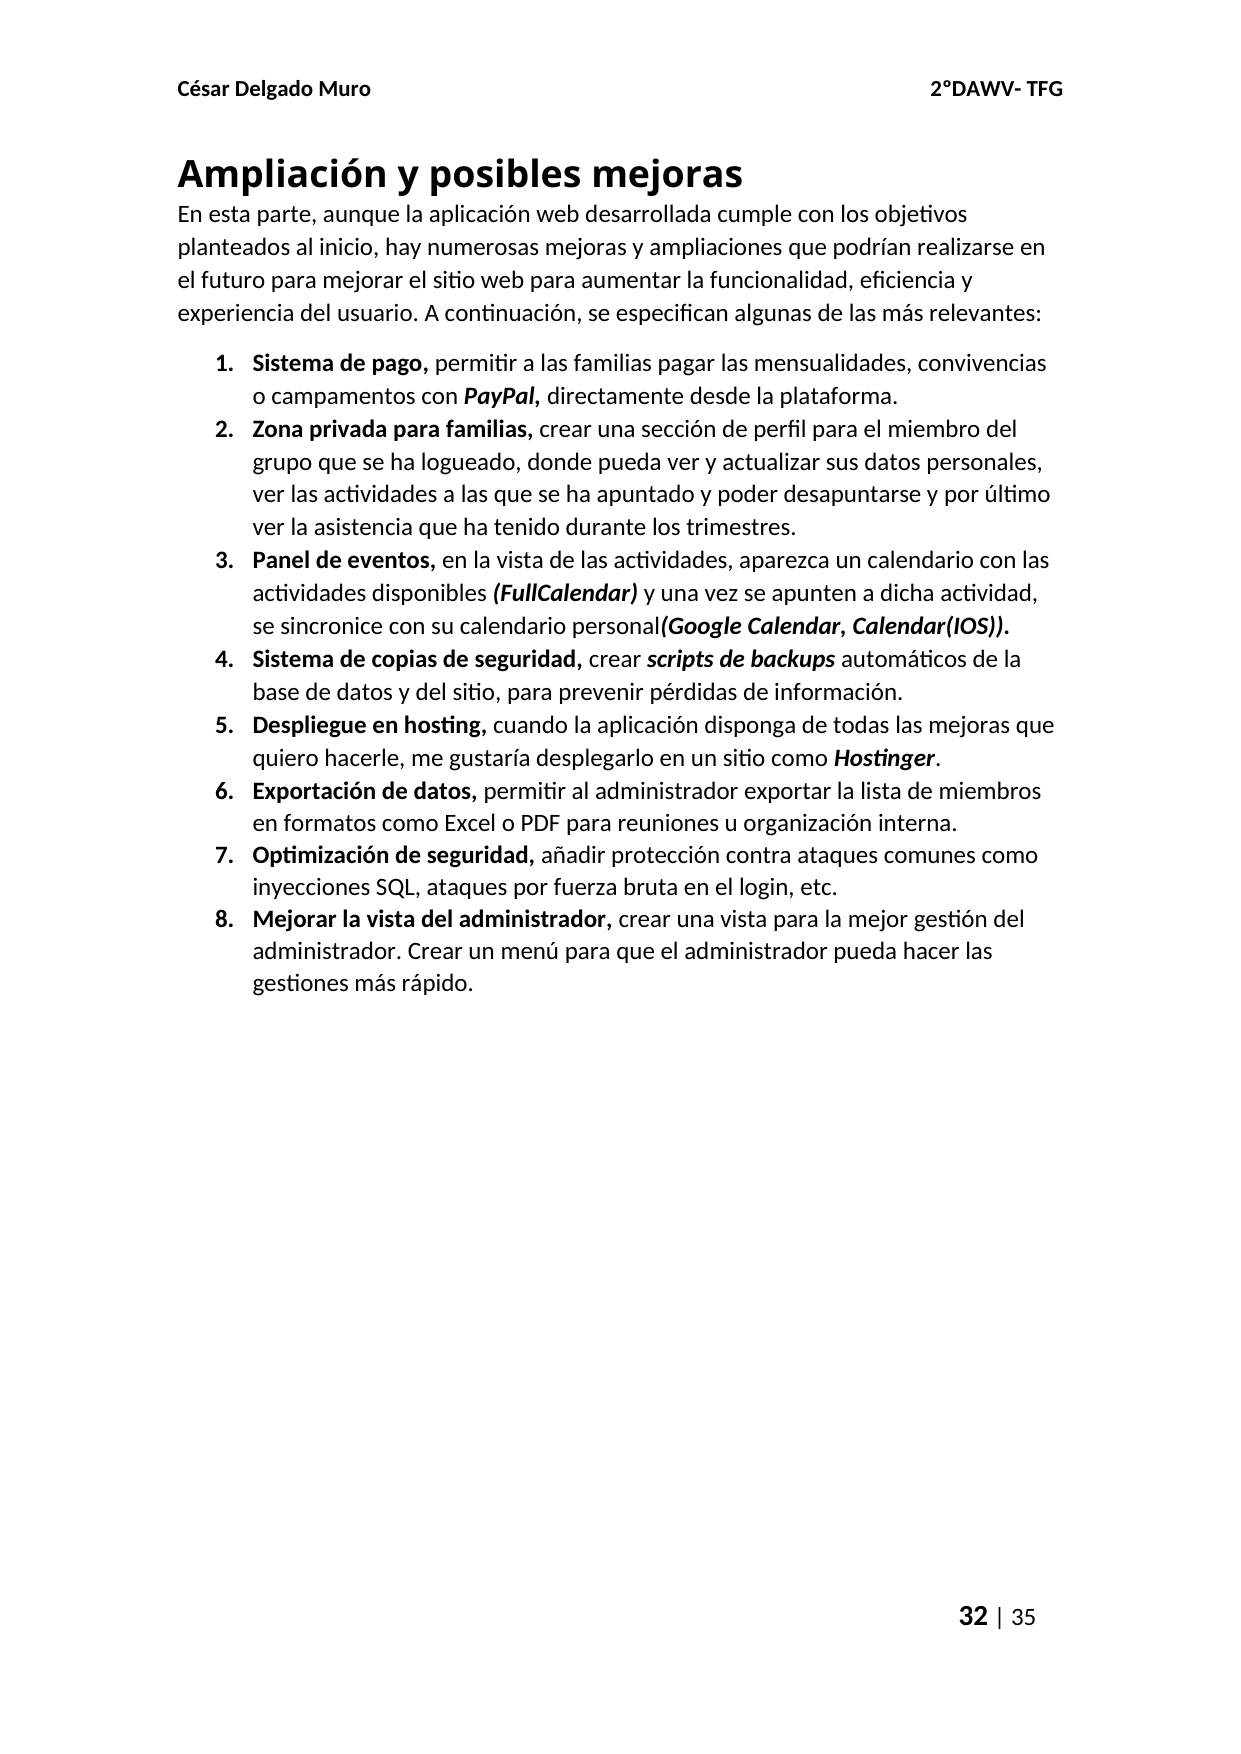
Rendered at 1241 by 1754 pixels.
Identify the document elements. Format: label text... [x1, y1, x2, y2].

list Sistema de pago, permitir a las familias pagar las mensualidades, convivencias o campamentos con PayPal, directamente desde la plataforma. [215, 347, 1063, 410]
list Panel de eventos, en la vista de las actividades, aparezca un calendario con las actividades disponibles (FullCalendar) y una vez se apunten a dicha actividad, se sincronice con su calendario personal(Google Calendar, Calendar(IOS)). [215, 544, 1063, 641]
list Optimización de seguridad, añadir protección contra ataques comunes como inyecciones SQL, ataques por fuerza bruta en el login, etc. [215, 839, 1063, 901]
list Zona privada para familias, crear una sección de perfil para el miembro del grupo que se ha logueado, donde pueda ver y actualizar sus datos personales, ver las actividades a las que se ha apuntado y poder desapuntarse y por último ver la asistencia que ha tenido durante los trimestres. [215, 413, 1063, 542]
subtitle Ampliación y posibles mejoras [177, 148, 1063, 199]
list Sistema de copias de seguridad, crear scripts de backups automáticos de la base de datos y del sitio, para prevenir pérdidas de información. [215, 643, 1063, 707]
list Despliegue en hosting, cuando la aplicación disponga de todas las mejoras que quiero hacerle, me gustaría desplegarlo en un sitio como Hostinger. [215, 709, 1063, 772]
list Exportación de datos, permitir al administrador exportar la lista de miembros en formatos como Excel o PDF para reuniones u organización interna. [215, 775, 1063, 837]
list Mejorar la vista del administrador, crear una vista para la mejor gestión del administrador. Crear un menú para que el administrador pueda hacer las gestiones más rápido. [215, 903, 1063, 997]
text En esta parte, aunque la aplicación web desarrollada cumple con los objetivos planteados al inicio, hay numerosas mejoras y ampliaciones que podrían realizarse en el futuro para mejorar el sitio web para aumentar la funcionalidad, eficiencia y experiencia del usuario. A continuación, se especifican algunas de las más relevantes: [177, 199, 1063, 328]
